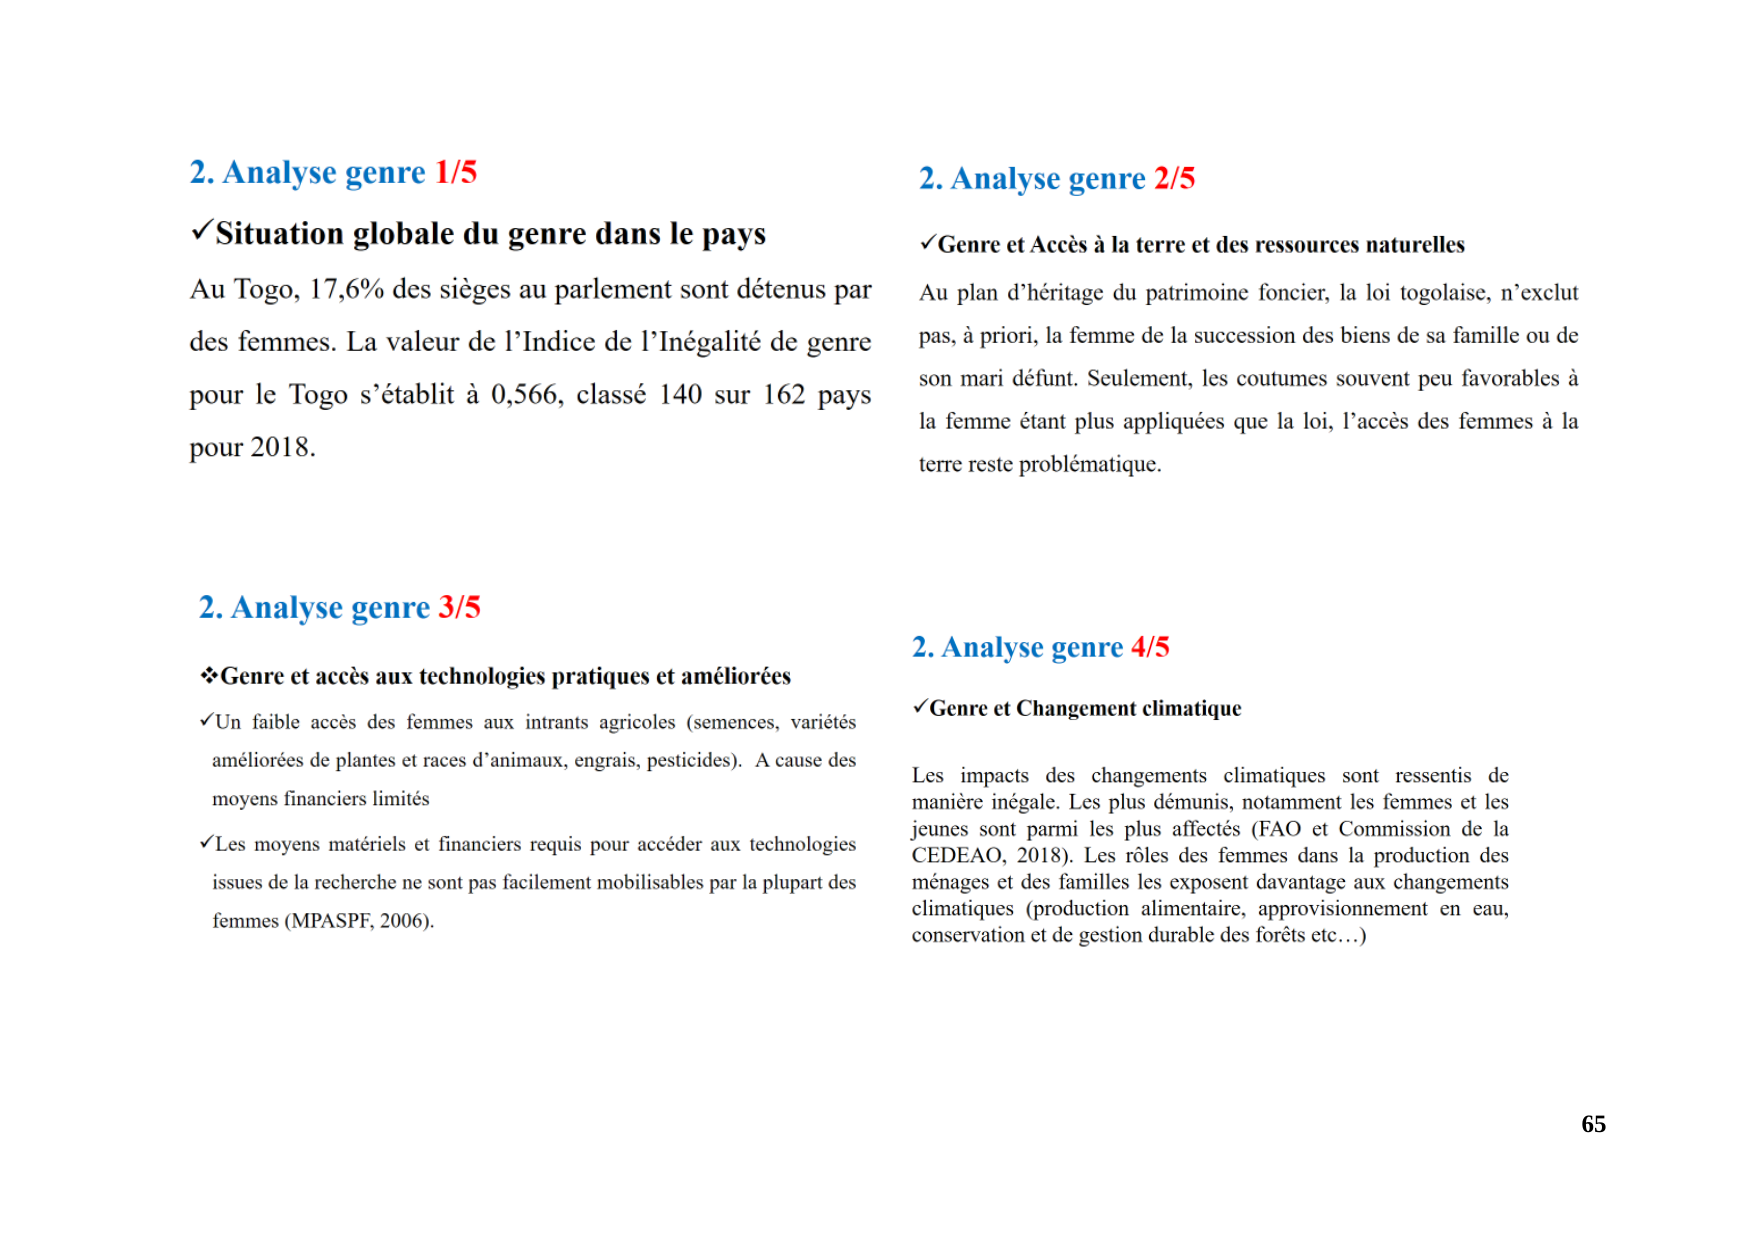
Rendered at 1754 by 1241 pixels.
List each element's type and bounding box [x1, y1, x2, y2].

picture [147, 577, 1537, 986]
picture [147, 132, 1599, 549]
